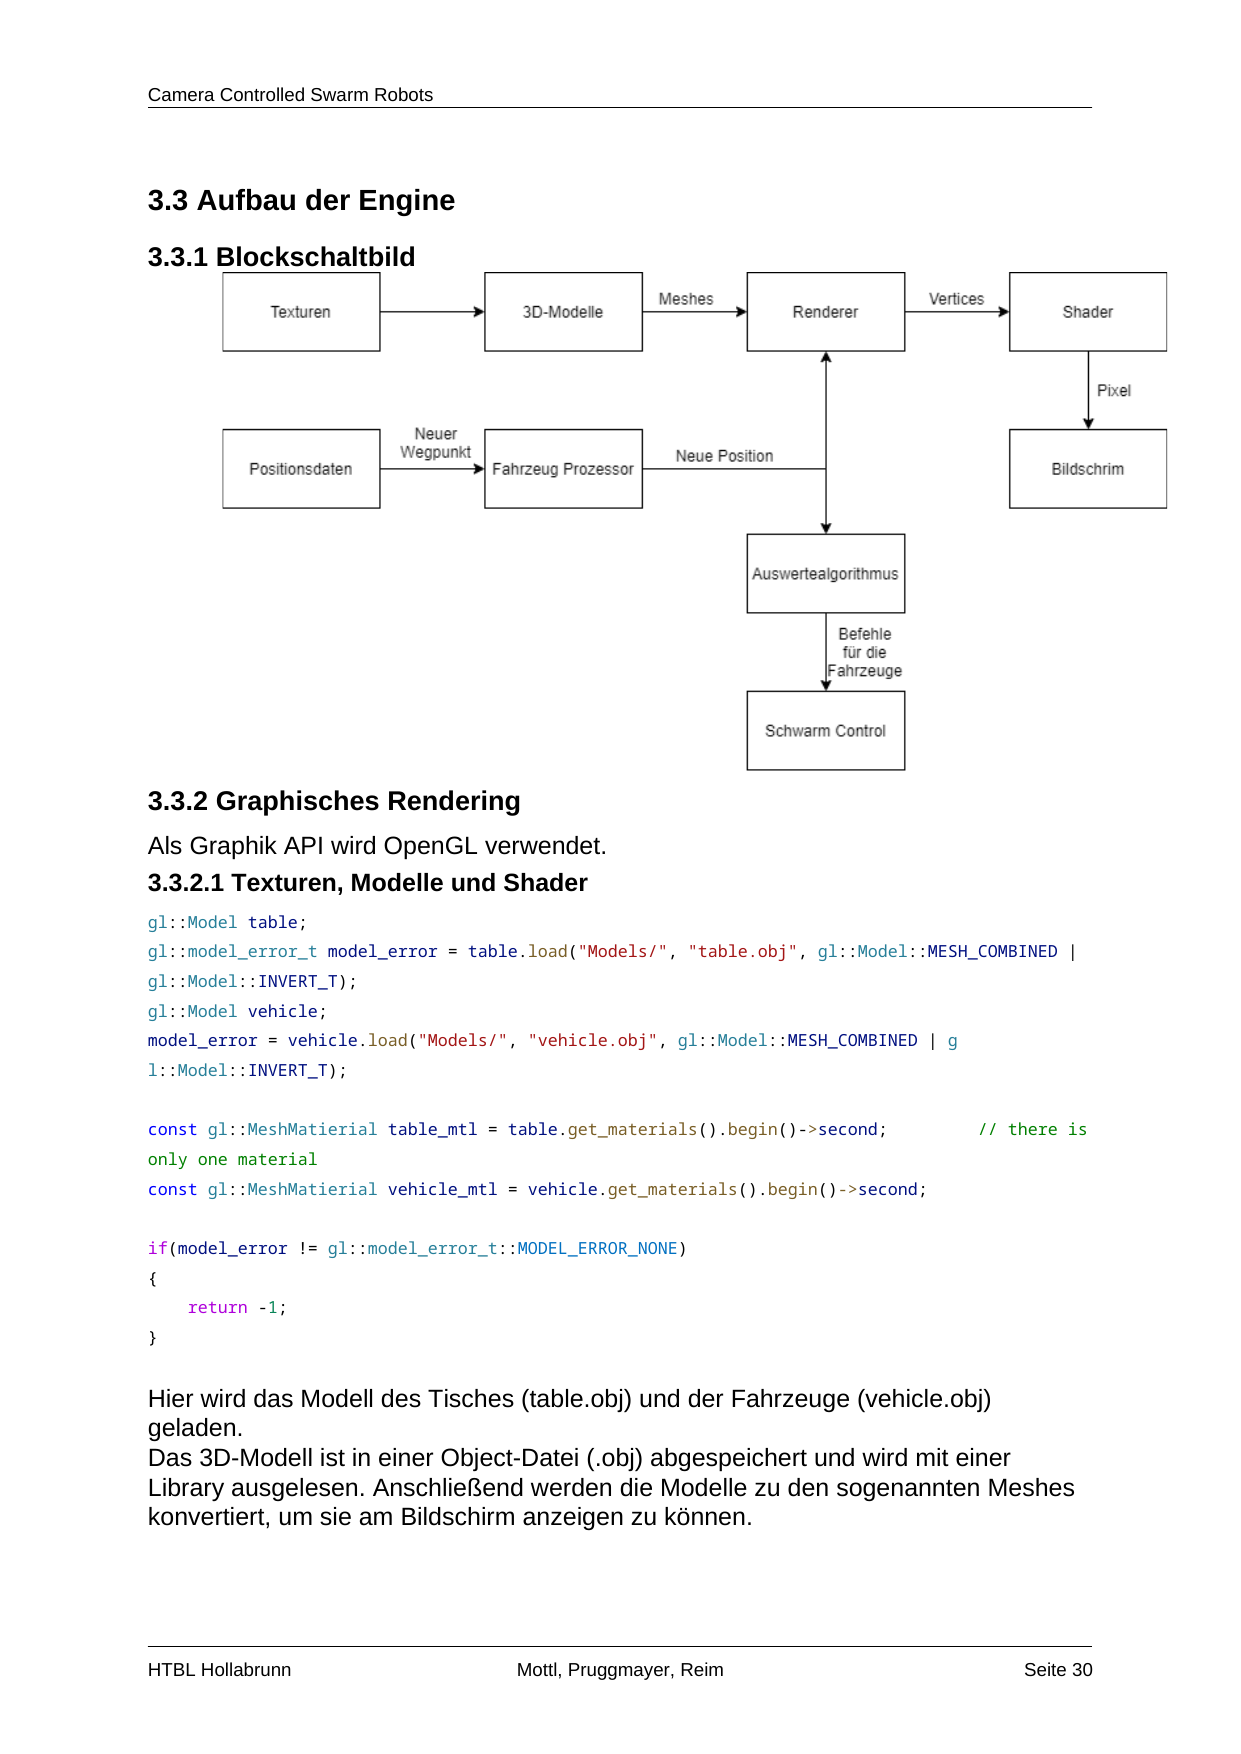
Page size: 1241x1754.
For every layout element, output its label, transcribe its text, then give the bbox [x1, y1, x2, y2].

text const gl::MeshMatierial vehicle_mtl = vehicle.get_materials().begin()->second; [148, 1170, 1092, 1200]
text { [148, 1259, 1092, 1289]
text } [148, 1319, 1092, 1348]
text gl::Model table; [148, 903, 1092, 933]
picture [222, 272, 1168, 772]
text return -1; [148, 1289, 1092, 1319]
subtitle Graphisches Rendering [148, 784, 1092, 816]
text Als Graphik API wird OpenGL verwendet. [148, 828, 1092, 859]
text if(model_error != gl::model_error_t::MODEL_ERROR_NONE) [148, 1230, 1092, 1259]
subtitle Texturen, Modelle und Shader [148, 866, 1092, 897]
text const gl::MeshMatierial table_mtl = table.get_materials().begin()->second; // there is only one material [148, 1111, 1092, 1170]
text model_error = vehicle.load("Models/", "vehicle.obj", gl::Model::MESH_COMBINED | gl::Model::INVERT_T); [148, 1022, 1092, 1081]
text Das 3D-Modell ist in einer Object-Datei (.obj) abgespeichert und wird mit einer Library ausgelesen. Anschließend werden die Modelle zu den sogenannten Meshes konvertiert, um sie am Bildschirm anzeigen zu können. [148, 1442, 1092, 1531]
text Hier wird das Modell des Tisches (table.obj) und der Fahrzeuge (vehicle.obj) geladen. [148, 1383, 1092, 1442]
text gl::Model vehicle; [148, 992, 1092, 1022]
text gl::model_error_t model_error = table.load("Models/", "table.obj", gl::Model::MESH_COMBINED | gl::Model::INVERT_T); [148, 933, 1092, 992]
subtitle Aufbau der Engine [148, 183, 1092, 216]
